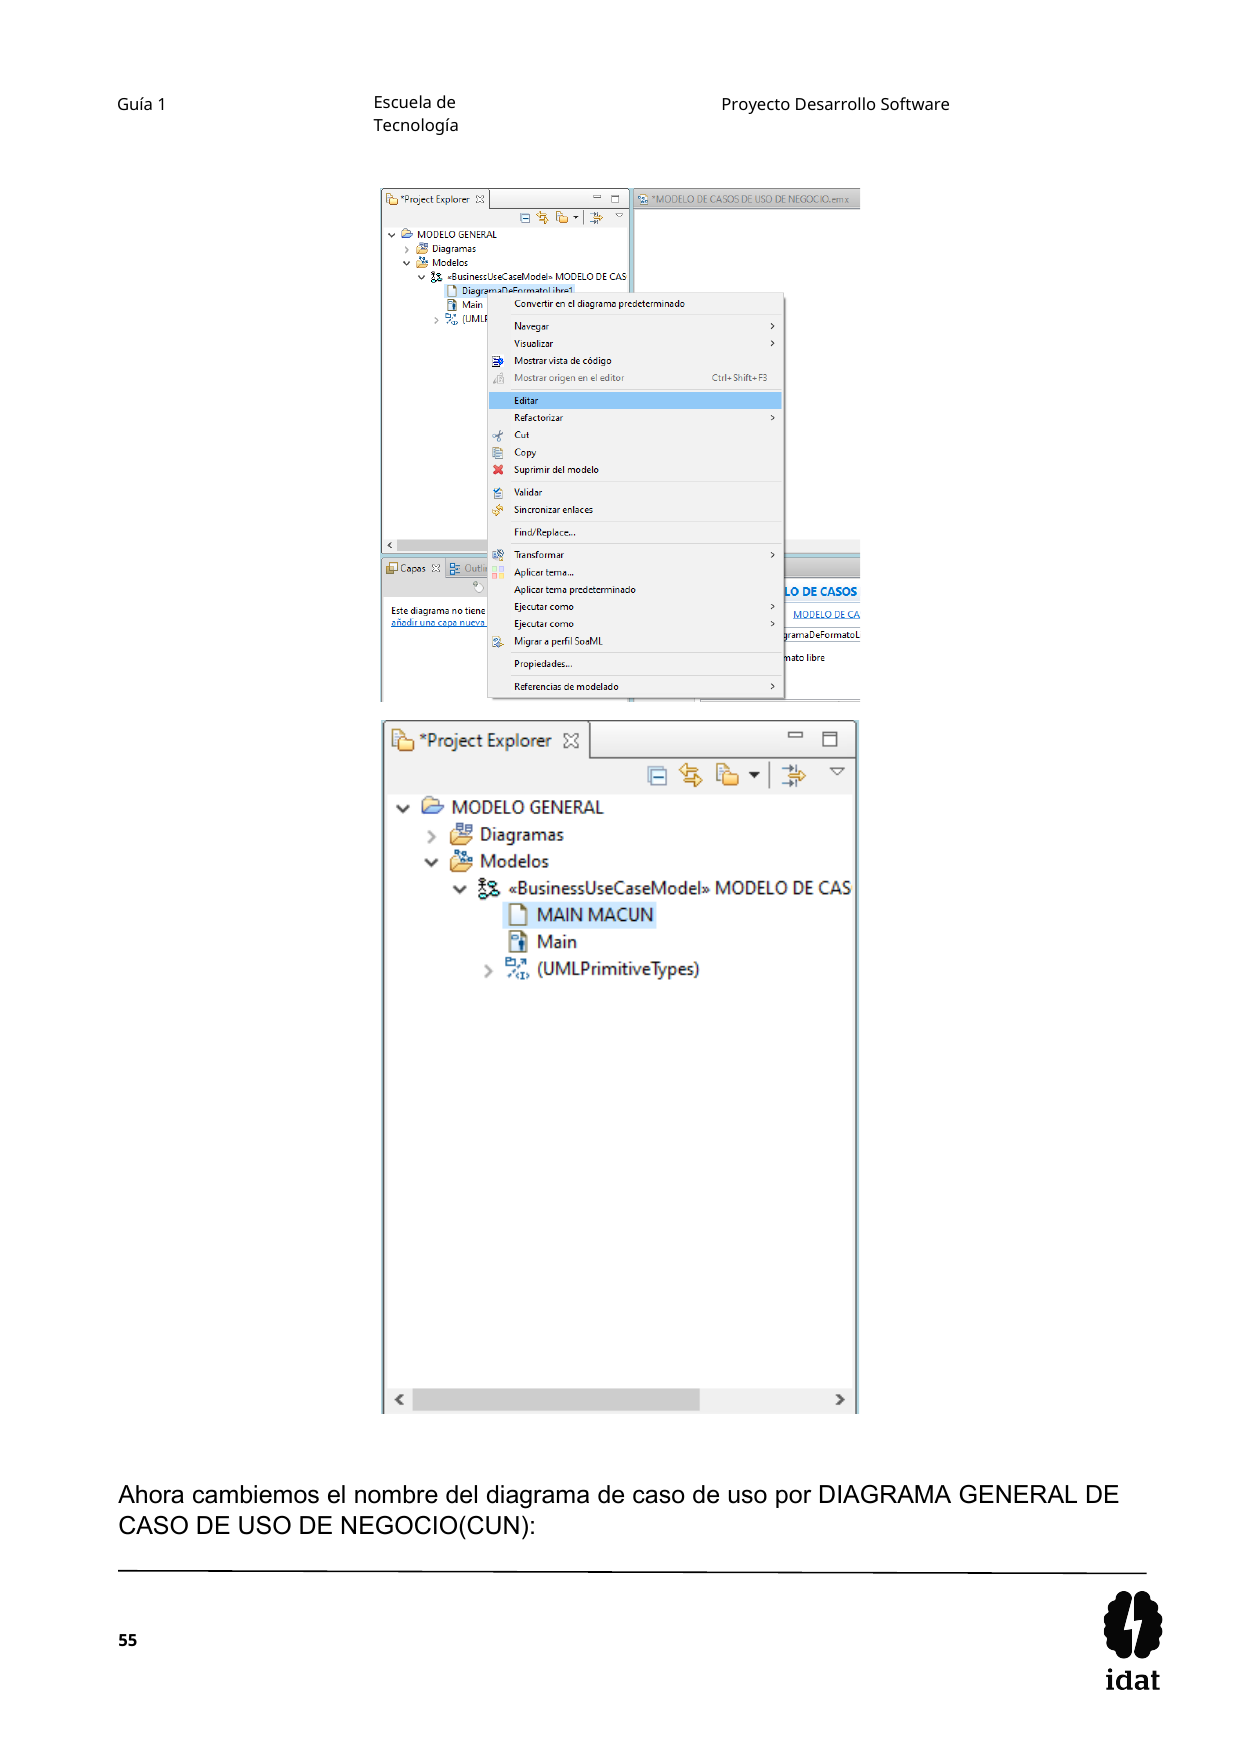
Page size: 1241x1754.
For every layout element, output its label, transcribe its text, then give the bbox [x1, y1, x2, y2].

text Ahora cambiemos el nombre del diagrama de caso de uso por DIAGRAMA GENERAL DE CASO DE USO DE NEGOCIO(CUN): [118, 1480, 1122, 1540]
picture [1103, 1591, 1163, 1690]
picture [381, 720, 860, 1414]
picture [380, 188, 861, 702]
